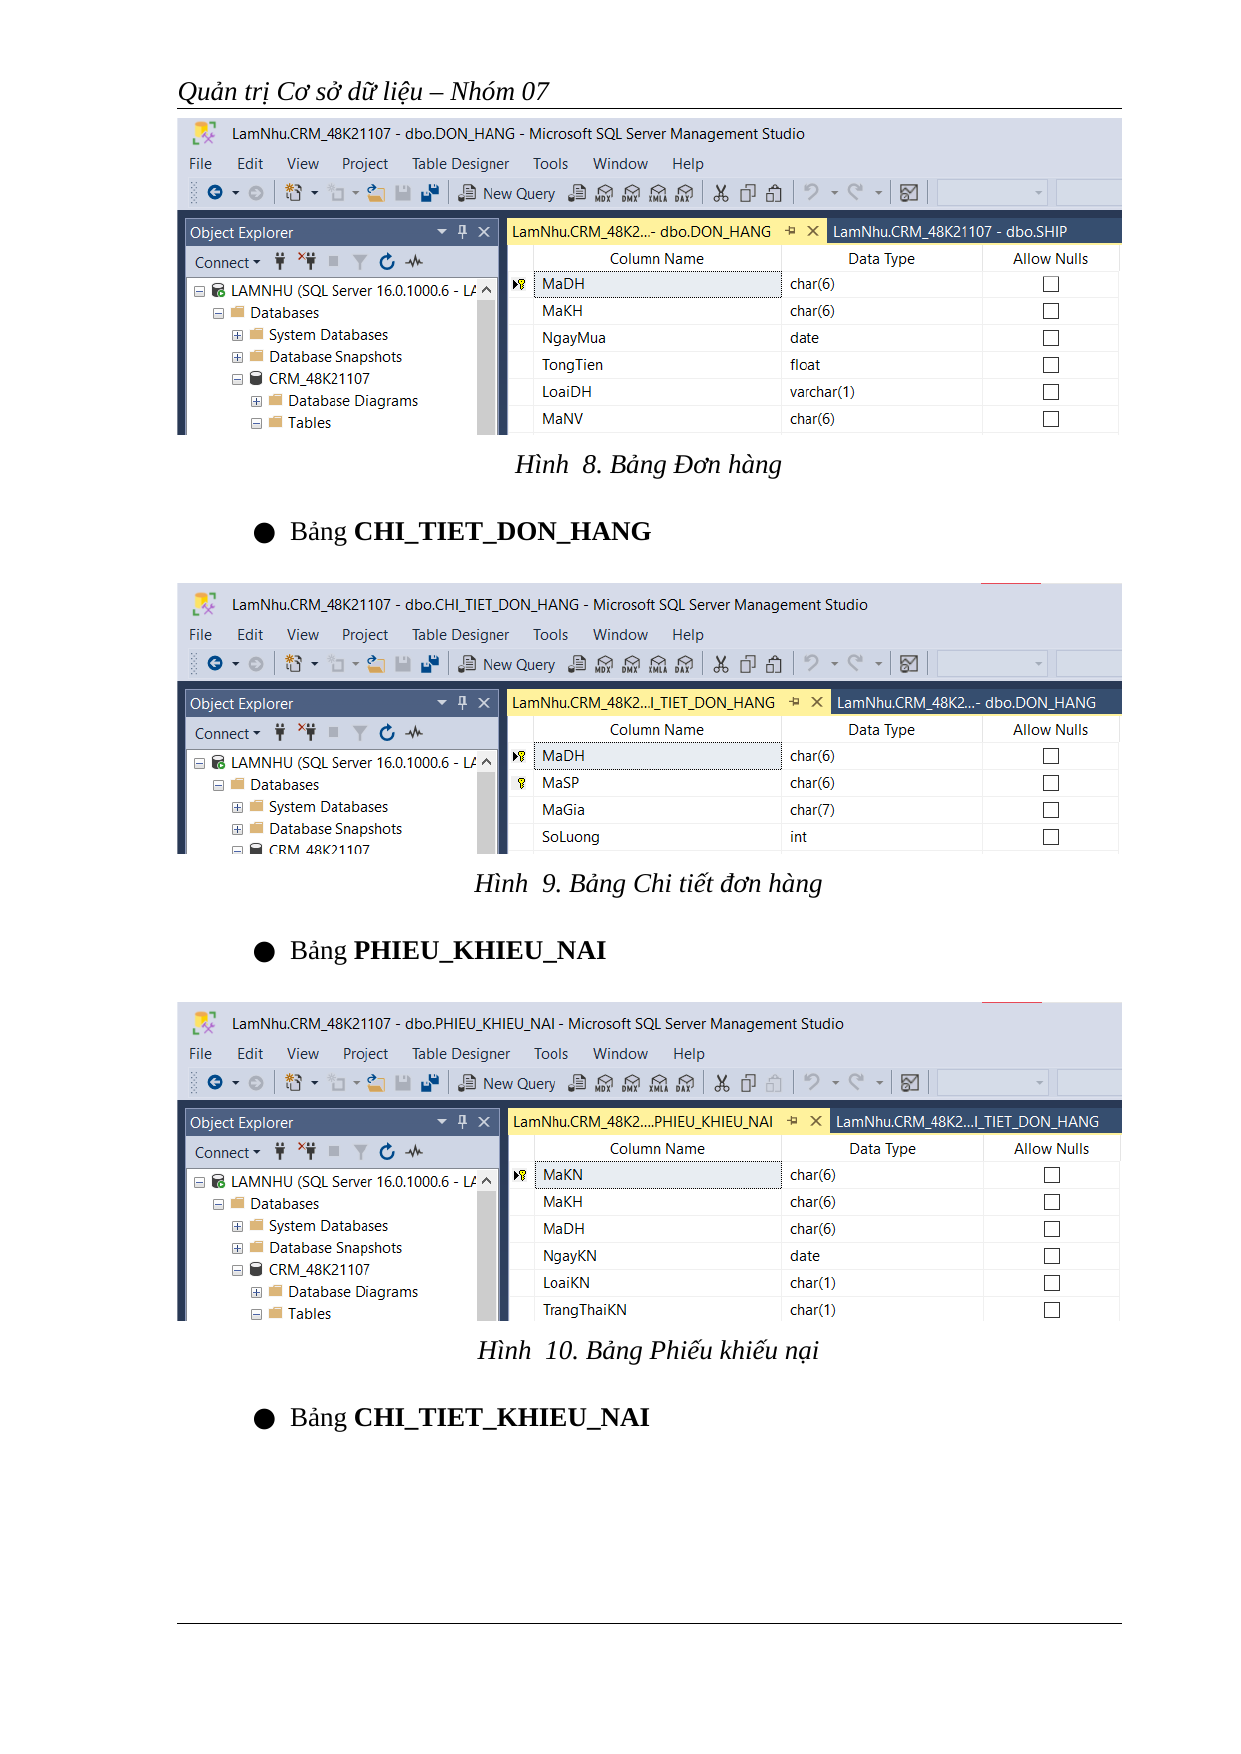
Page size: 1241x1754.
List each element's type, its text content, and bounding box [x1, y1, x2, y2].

text Hình 8. Bảng Đơn hàng [177, 448, 1122, 479]
list Bảng CHI_TIET_DON_HANG [252, 500, 1122, 555]
picture [177, 1002, 1122, 1321]
list Bảng CHI_TIET_KHIEU_NAI [252, 1386, 1122, 1442]
text Hình 9. Bảng Chi tiết đơn hàng [177, 867, 1122, 898]
list Bảng PHIEU_KHIEU_NAI [252, 919, 1122, 974]
picture [177, 583, 1122, 854]
text Hình 10. Bảng Phiếu khiếu nại [177, 1334, 1122, 1365]
picture [177, 118, 1122, 435]
